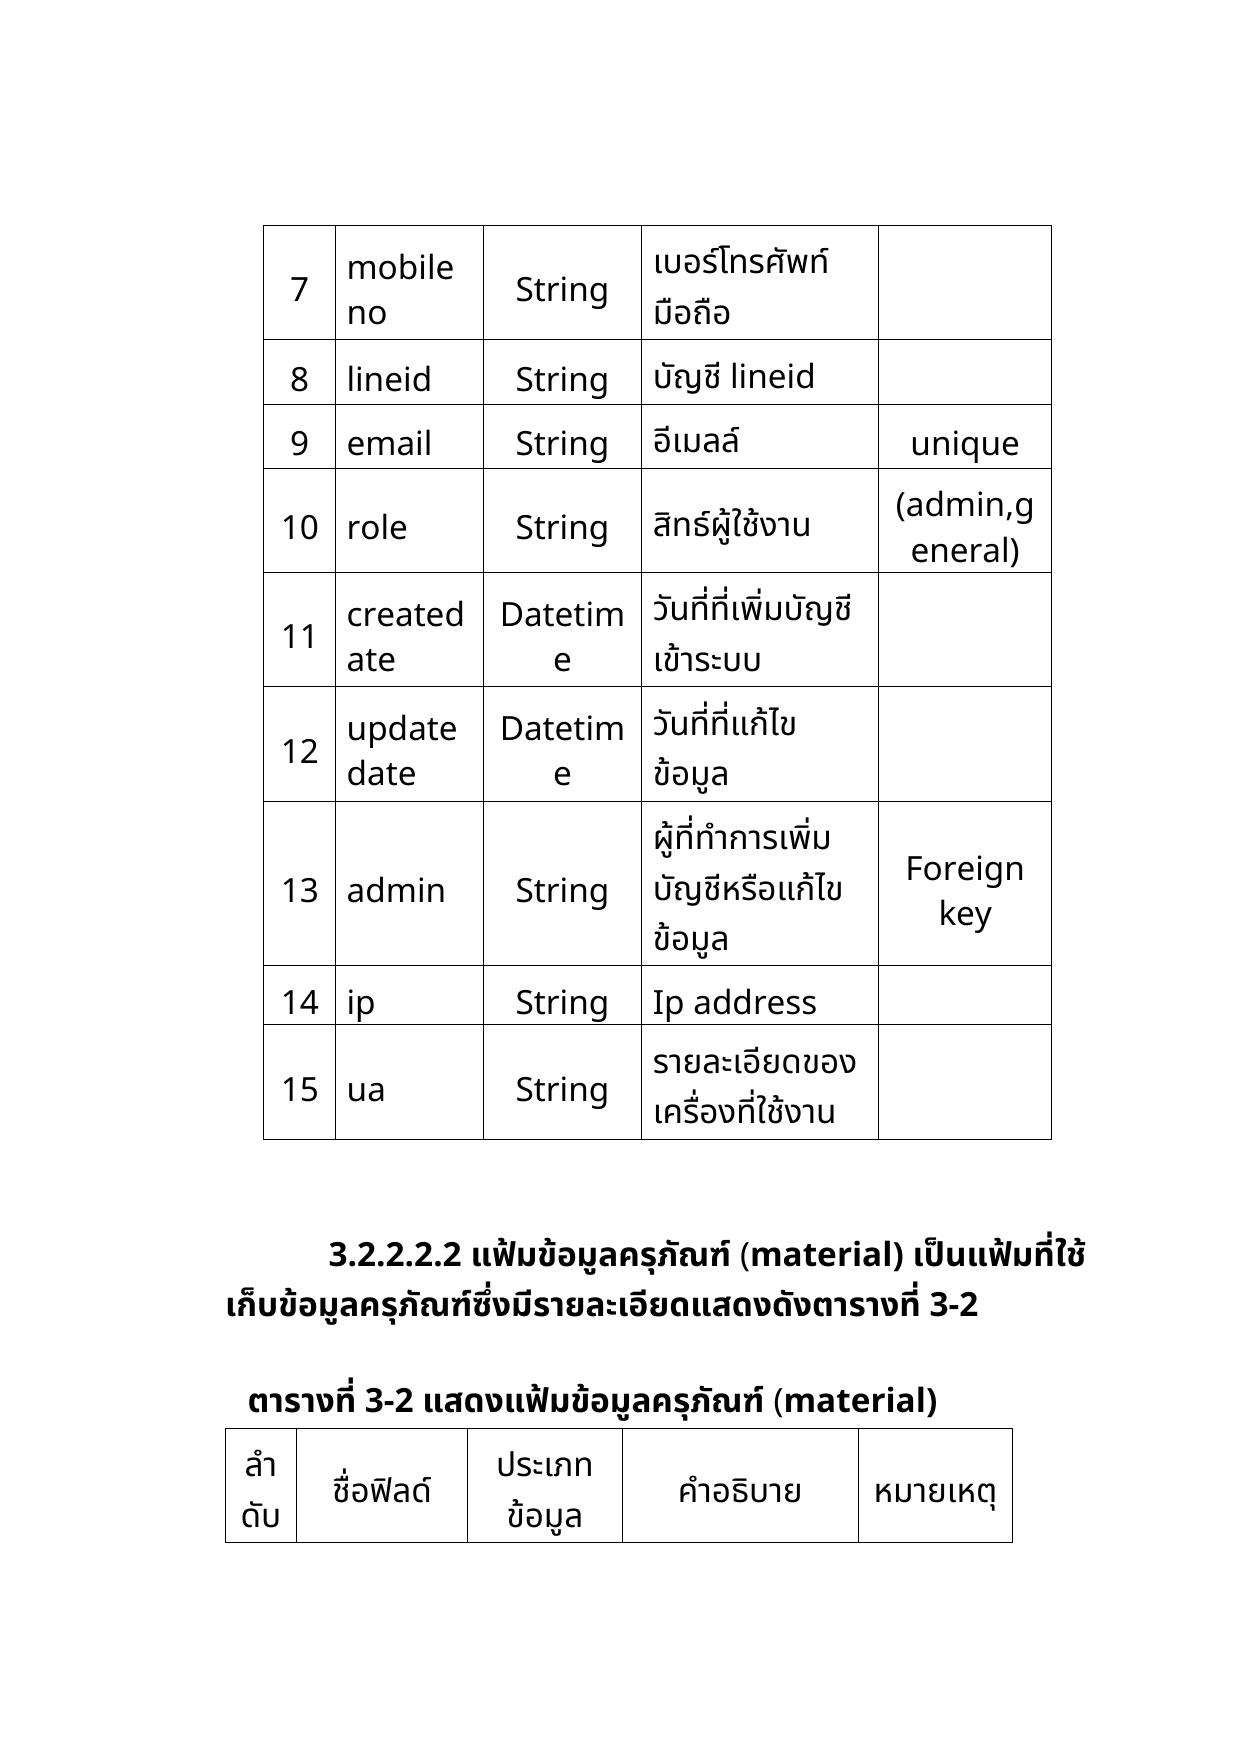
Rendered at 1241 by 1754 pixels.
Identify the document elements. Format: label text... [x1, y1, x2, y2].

table_cell createdate [336, 573, 483, 686]
text ตารางที่ 3-2 แสดงแฟ้มข้อมูลครุภัณฑ์ (material) [225, 1377, 1090, 1428]
table_cell updatedate [336, 687, 483, 801]
table_cell 13 [264, 802, 335, 965]
table_cell String [484, 469, 641, 572]
table_cell 8 [264, 340, 335, 403]
table_cell String [484, 802, 641, 965]
table_cell email [336, 405, 483, 467]
table_cell วันที่ที่แก้ไขข้อมูล [642, 687, 878, 801]
table_cell [879, 687, 1051, 801]
table_cell ip [336, 966, 483, 1024]
table_cell Foreign key [879, 802, 1051, 965]
table_cell [879, 226, 1051, 339]
table_cell [879, 966, 1051, 1024]
table_cell String [484, 226, 641, 339]
table_header ประเภทข้อมูล [468, 1429, 622, 1542]
table_cell unique [879, 405, 1051, 467]
table_header ลำดับ [226, 1429, 296, 1542]
table_cell ua [336, 1025, 483, 1139]
table_cell admin [336, 802, 483, 965]
text 3.2.2.2.2 แฟ้มข้อมูลครุภัณฑ์ (material) เป็นแฟ้มที่ใช้เก็บข้อมูลครุภัณฑ์ซึ่งมีรายละเอียดแสดงดังตารางที่ 3-2 [225, 1231, 1090, 1332]
table_cell [879, 340, 1051, 403]
table_cell mobileno [336, 226, 483, 339]
table_cell ผู้ที่ทำการเพิ่มบัญชีหรือแก้ไขข้อมูล [642, 802, 878, 965]
table_cell Ip address [642, 966, 878, 1024]
table_cell String [484, 340, 641, 403]
table_header ชื่อฟิลด์ [297, 1429, 467, 1542]
table_cell วันที่ที่เพิ่มบัญชีเข้าระบบ [642, 573, 878, 686]
table_header หมายเหตุ [859, 1429, 1012, 1542]
table_cell String [484, 405, 641, 467]
table_cell (admin,general) [879, 469, 1051, 572]
table_cell 12 [264, 687, 335, 801]
table_cell 9 [264, 405, 335, 467]
table_cell รายละเอียดของเครื่องที่ใช้งาน [642, 1025, 878, 1139]
table_cell lineid [336, 340, 483, 403]
table_cell Datetime [484, 573, 641, 686]
table_cell 15 [264, 1025, 335, 1139]
table_cell 11 [264, 573, 335, 686]
table_cell [879, 1025, 1051, 1139]
table_cell สิทธ์ผู้ใช้งาน [642, 469, 878, 572]
table_header คำอธิบาย [623, 1429, 858, 1542]
table_cell 14 [264, 966, 335, 1024]
table_cell [879, 573, 1051, 686]
table_cell อีเมลล์ [642, 405, 878, 467]
table_cell 7 [264, 226, 335, 339]
table_cell String [484, 1025, 641, 1139]
table_cell String [484, 966, 641, 1024]
table_cell เบอร์โทรศัพท์มือถือ [642, 226, 878, 339]
table_cell Datetime [484, 687, 641, 801]
table_cell 10 [264, 469, 335, 572]
table_cell role [336, 469, 483, 572]
table_cell บัญชี lineid [642, 340, 878, 403]
